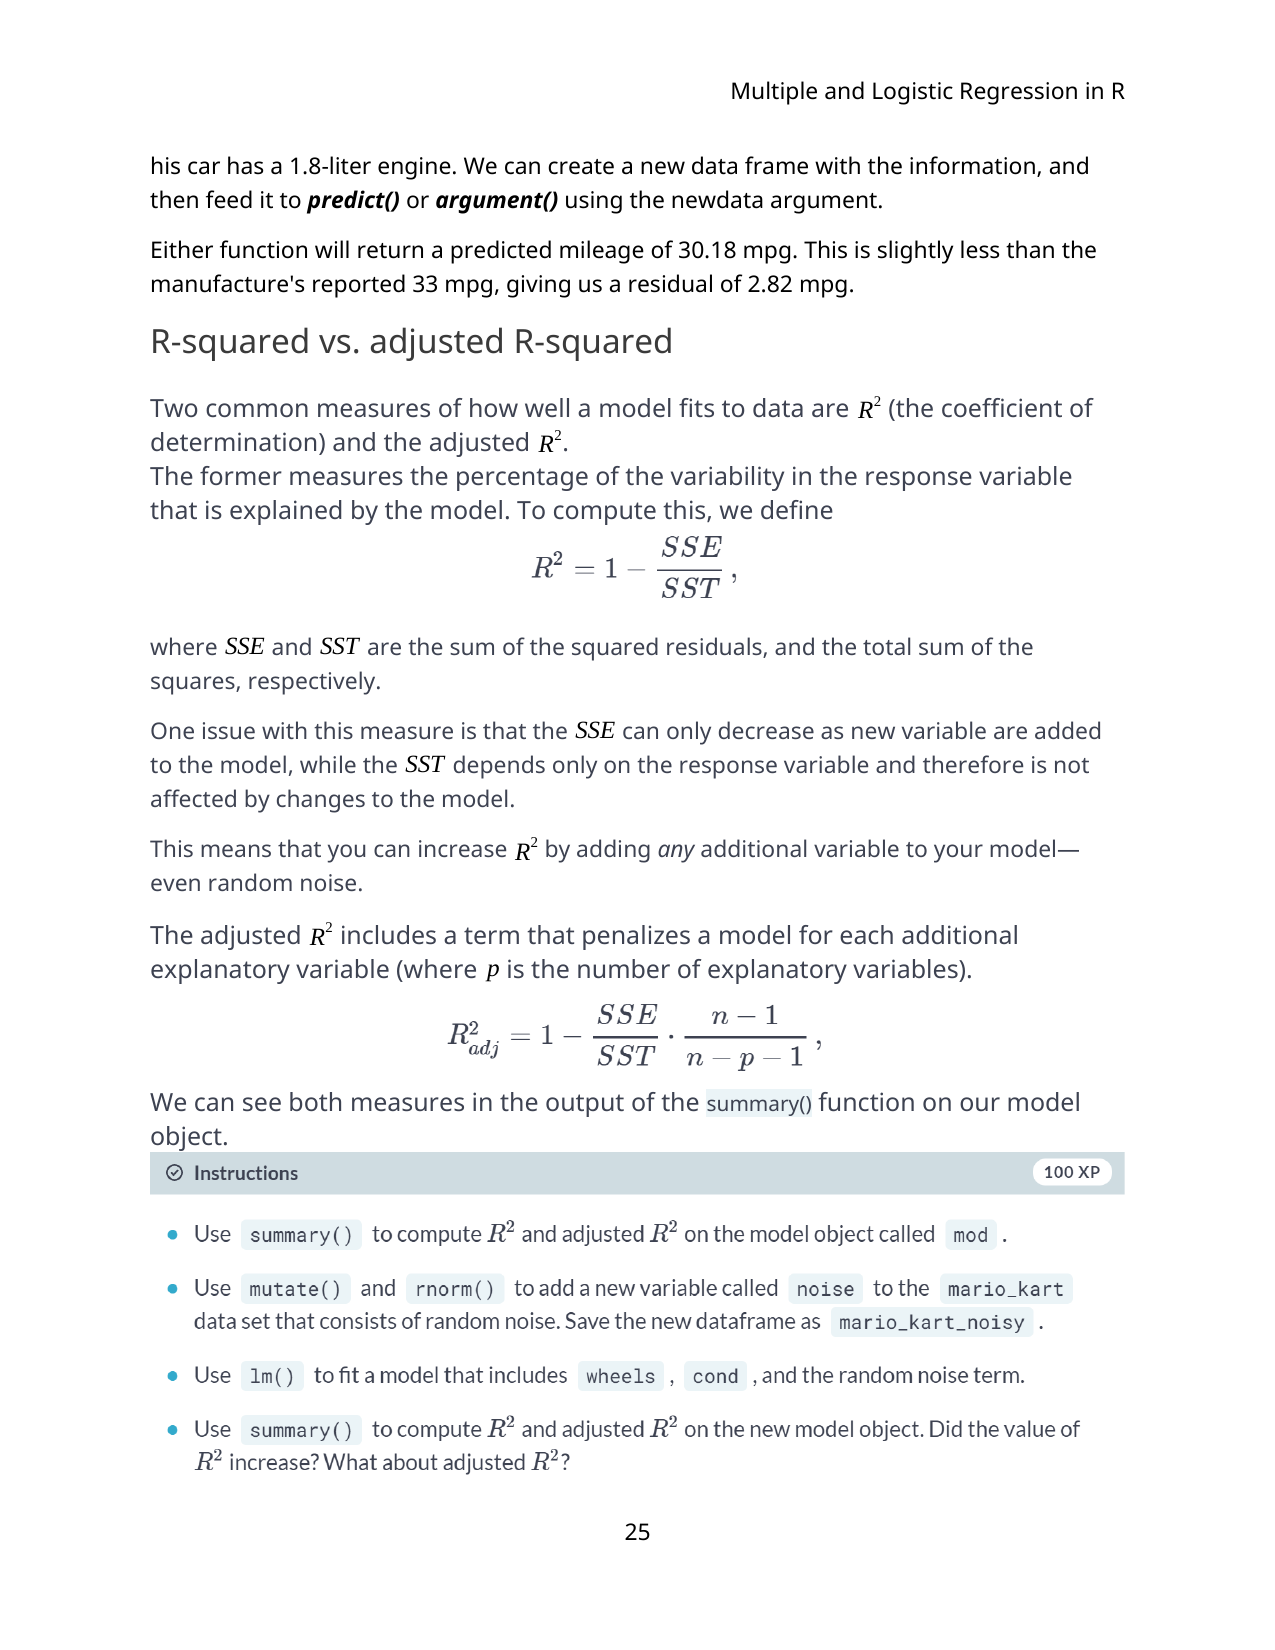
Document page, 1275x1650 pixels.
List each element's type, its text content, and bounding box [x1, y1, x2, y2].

text Two common measures of how well a model fits to data are (the coefficient of determination) and the adjusted . [150, 391, 1125, 459]
picture [521, 527, 754, 613]
picture [150, 1152, 1125, 1481]
picture [433, 985, 842, 1085]
text One issue with this measure is that the can only decrease as new variable are added to the model, while the depends only on the response variable and therefore is not affected by changes to the model. [150, 715, 1125, 814]
text where and are the sum of the squared residuals, and the total sum of the squares, respectively. [150, 631, 1125, 696]
text This means that you can increase by adding any additional variable to your model—even random noise. [150, 833, 1125, 898]
text We can see both measures in the output of the summary() function on our model object. [150, 1084, 1125, 1152]
text Either function will return a predicted mileage of 30.18 mpg. This is slightly less than the manufacture's reported 33 mpg, giving us a residual of 2.82 mpg. [150, 234, 1125, 299]
text The adjusted includes a term that penalizes a model for each additional explanatory variable (where is the number of explanatory variables). [150, 917, 1125, 986]
subtitle R-squared vs. adjusted R-squared [150, 318, 1125, 364]
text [150, 150, 1125, 215]
text The former measures the percentage of the variability in the response variable that is explained by the model. To compute this, we define [150, 459, 1125, 527]
